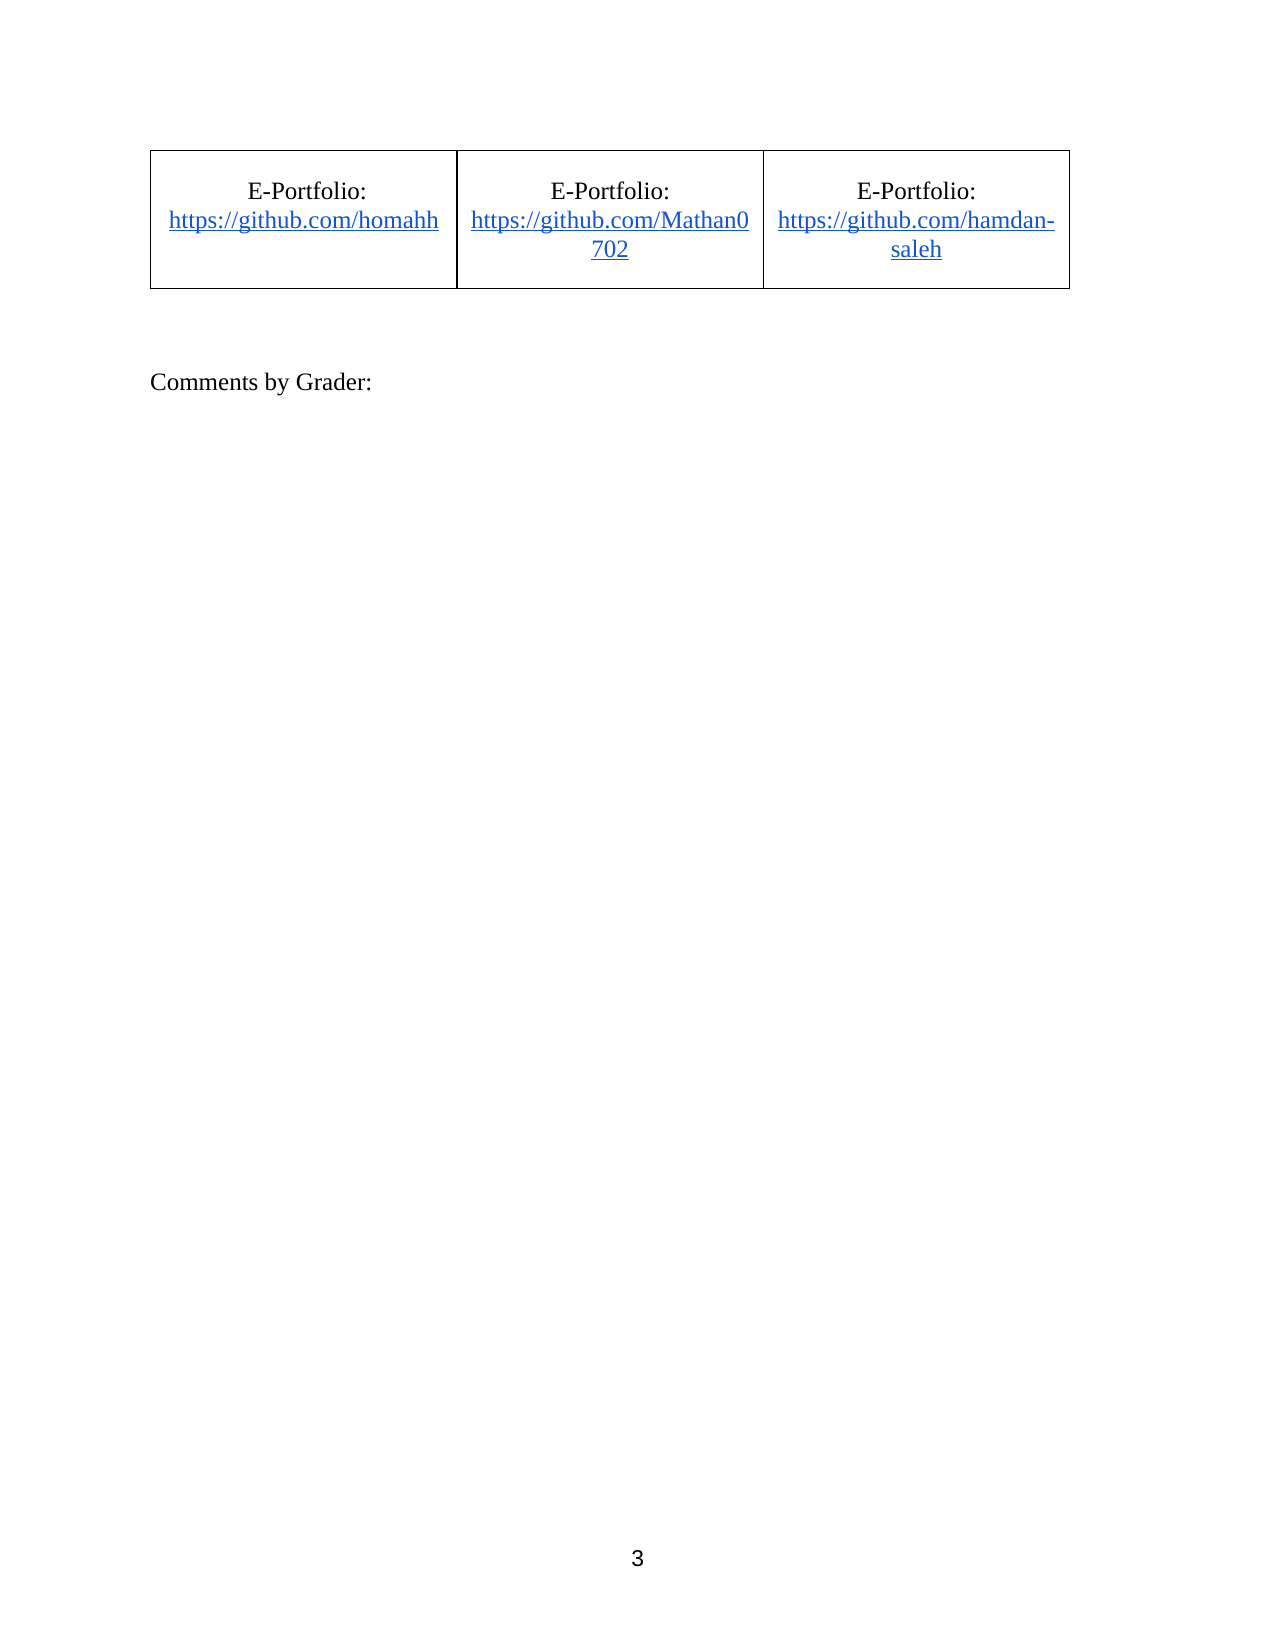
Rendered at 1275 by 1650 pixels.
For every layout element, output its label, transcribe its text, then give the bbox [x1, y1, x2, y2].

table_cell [764, 151, 1069, 287]
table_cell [151, 151, 456, 287]
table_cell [458, 151, 763, 287]
text Comments by Grader: [150, 367, 1125, 396]
